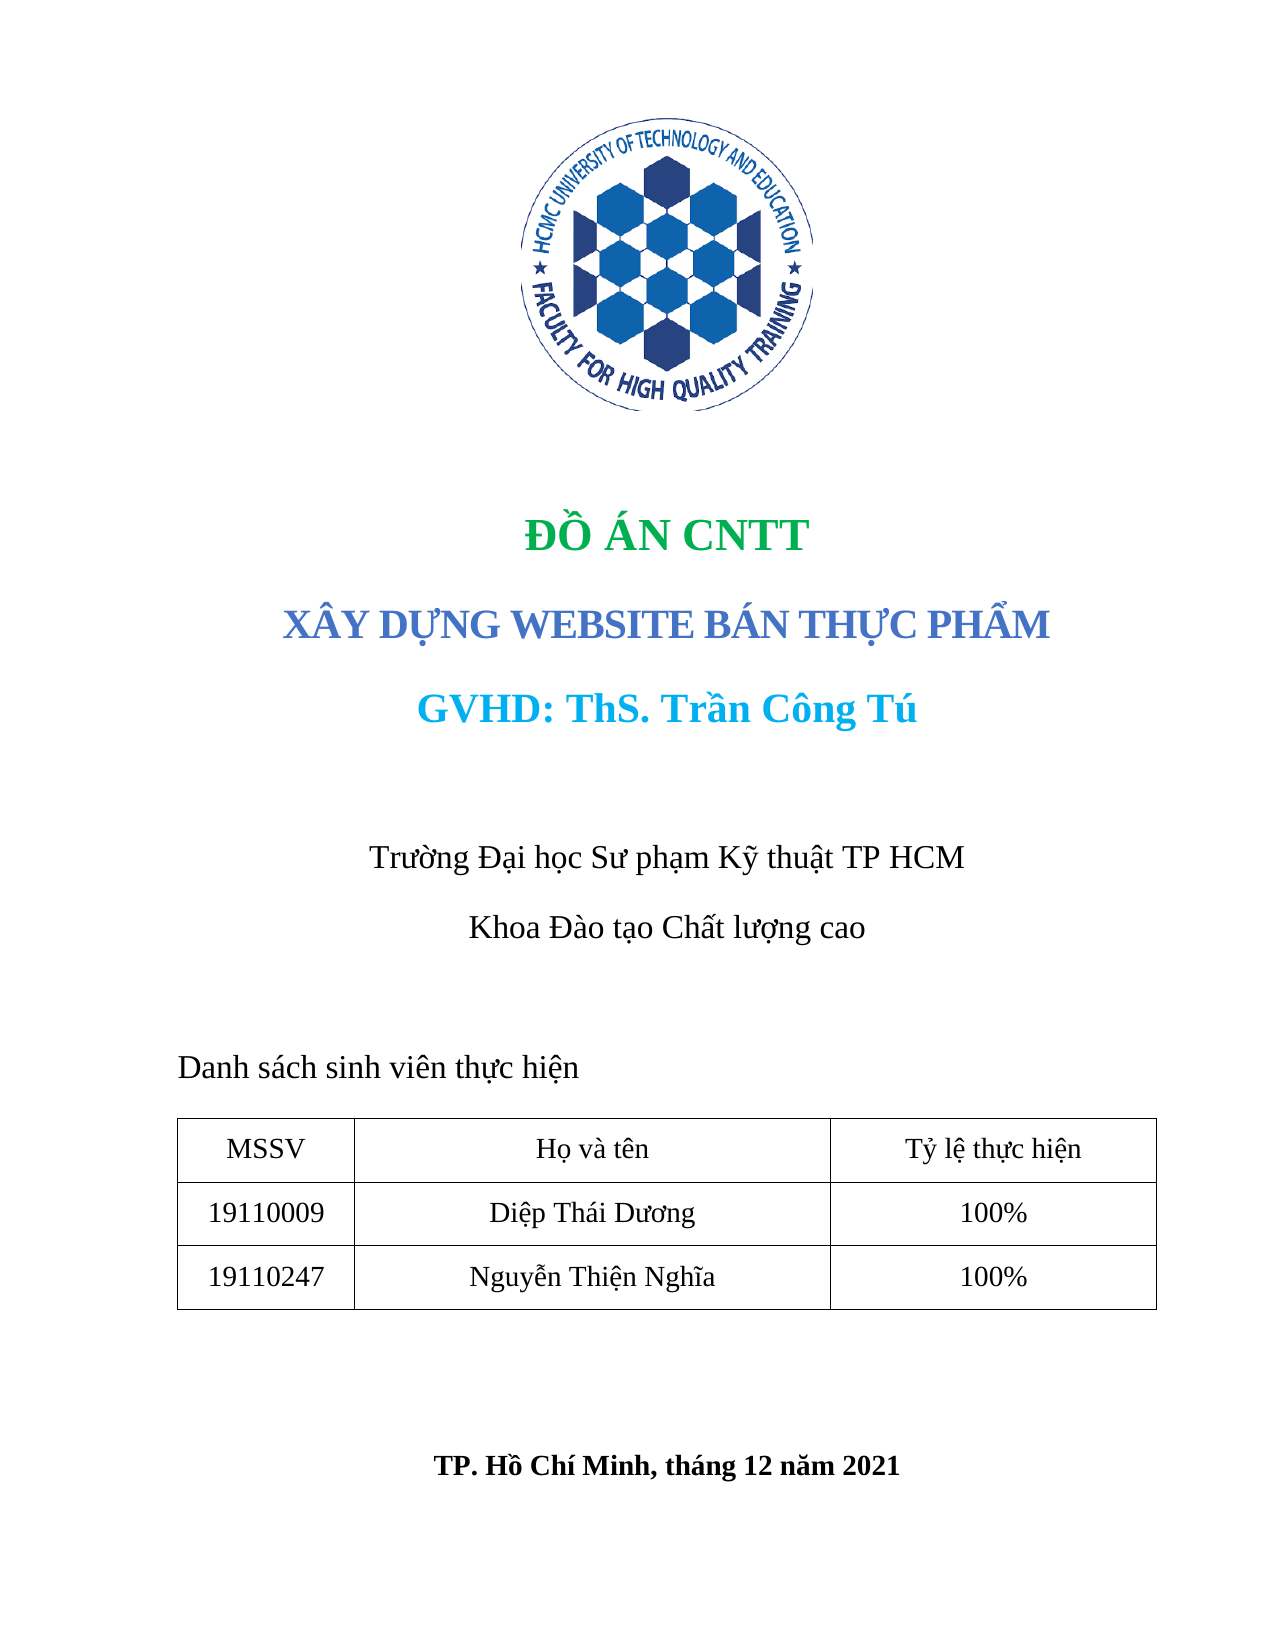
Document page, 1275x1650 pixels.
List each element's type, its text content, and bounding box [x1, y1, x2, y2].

table_cell 100% [831, 1246, 1156, 1309]
table_cell Diệp Thái Dương [355, 1183, 830, 1245]
text Trường Đại học Sư phạm Kỹ thuật TP HCM [177, 838, 1157, 876]
text ĐỒ ÁN CNTT [177, 507, 1157, 560]
text Khoa Đào tạo Chất lượng cao [177, 908, 1157, 946]
text Danh sách sinh viên thực hiện [177, 1048, 1157, 1086]
table_header MSSV [178, 1119, 354, 1182]
text GVHD: ThS. Trần Công Tú [177, 683, 1157, 731]
table_cell 100% [831, 1183, 1156, 1245]
text TP. Hồ Chí Minh, tháng 12 năm 2021 [177, 1448, 1157, 1482]
table_header Tỷ lệ thực hiện [831, 1119, 1156, 1182]
picture [519, 118, 813, 409]
table_header Họ và tên [355, 1119, 830, 1182]
table_cell 19110247 [178, 1246, 354, 1309]
table_cell Nguyễn Thiện Nghĩa [355, 1246, 830, 1309]
title XÂY DỰNG WEBSITE BÁN THỰC PHẨM [177, 599, 1157, 647]
table_cell 19110009 [178, 1183, 354, 1245]
